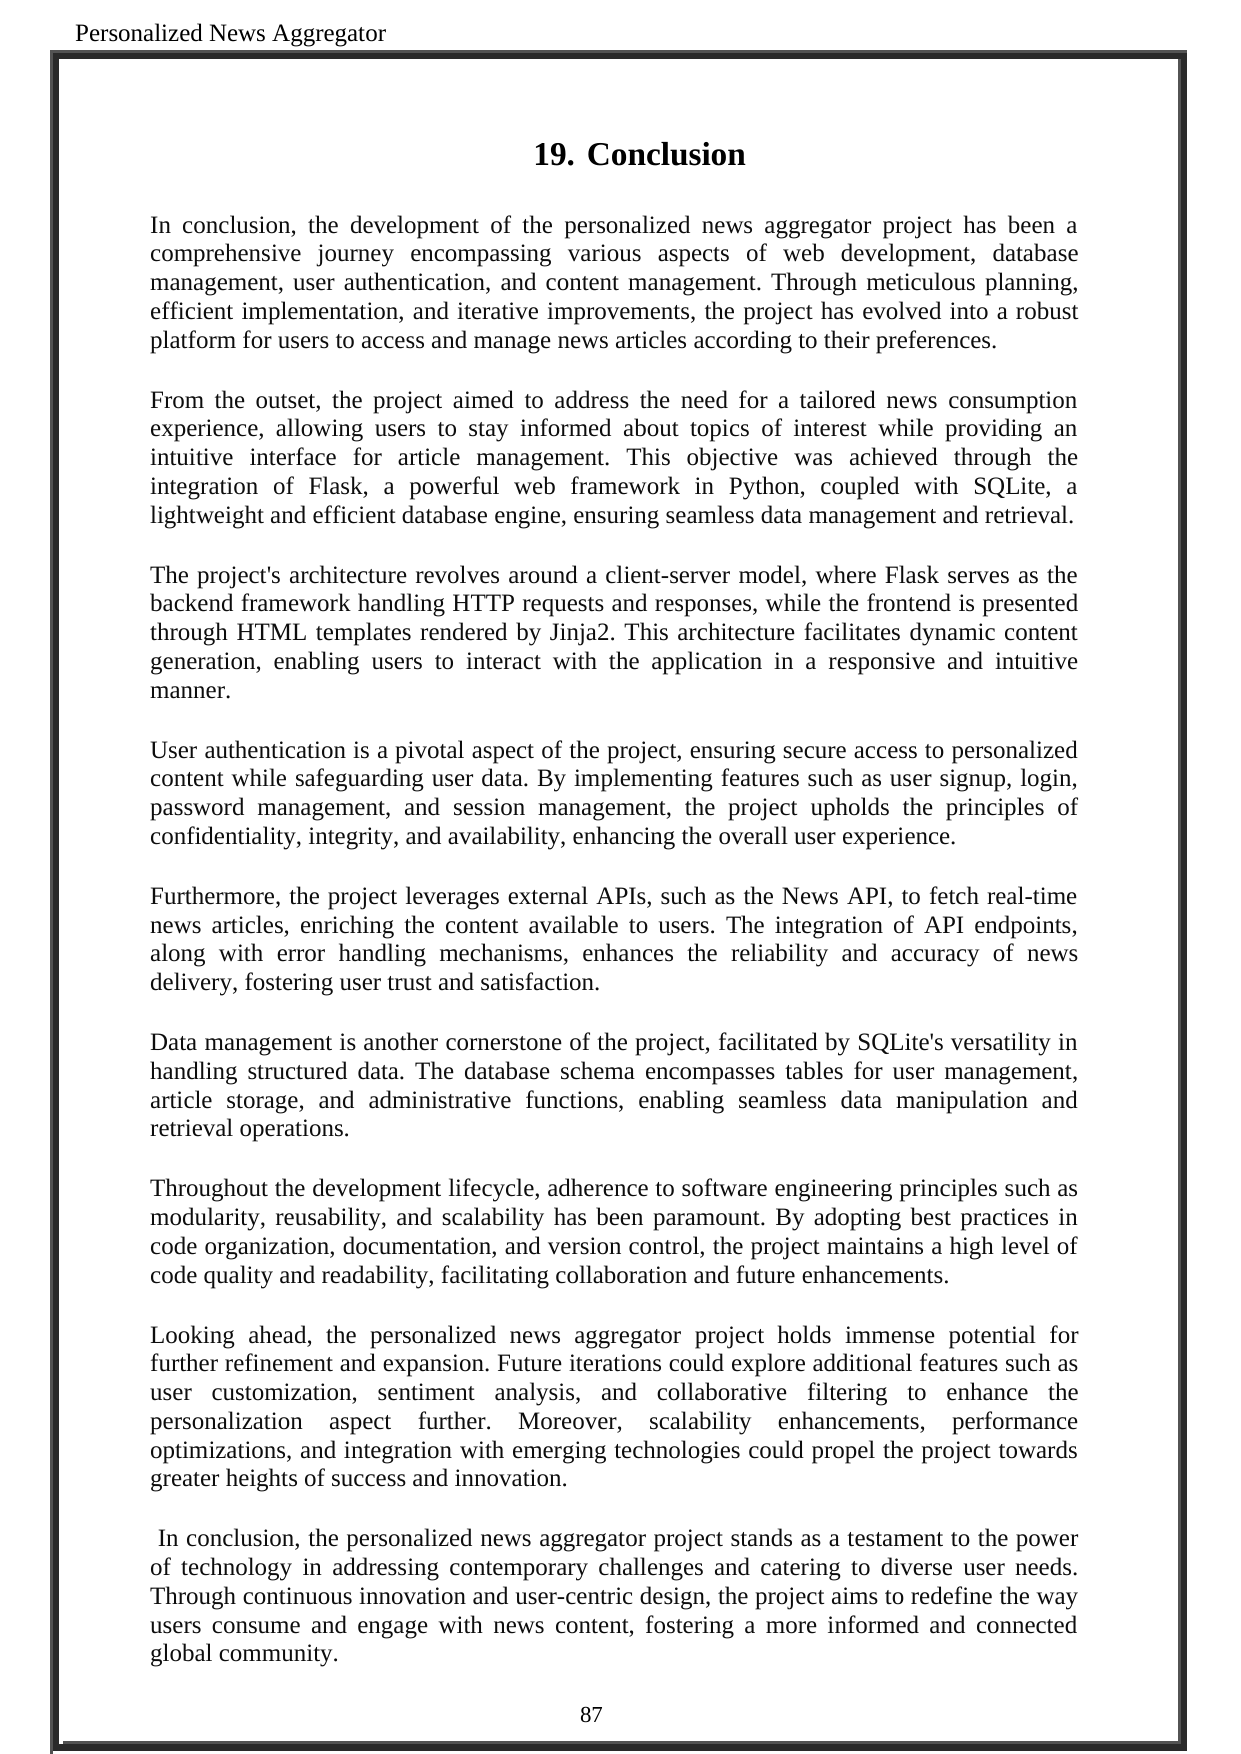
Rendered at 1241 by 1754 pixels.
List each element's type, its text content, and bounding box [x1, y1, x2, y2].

text From the outset, the project aimed to address the need for a tailored news consumption experience, allowing users to stay informed about topics of interest while providing an intuitive interface for article management. This objective was achieved through the integration of Flask, a powerful web framework in Python, coupled with SQLite, a lightweight and efficient database engine, ensuring seamless data management and retrieval. [150, 385, 1079, 528]
list Conclusion [172, 134, 1107, 173]
text In conclusion, the personalized news aggregator project stands as a testament to the power of technology in addressing contemporary challenges and catering to diverse user needs. Through continuous innovation and user-centric design, the project aims to redefine the way users consume and engage with news content, fostering a more informed and connected global community. [150, 1523, 1079, 1667]
text In conclusion, the development of the personalized news aggregator project has been a comprehensive journey encompassing various aspects of web development, database management, user authentication, and content management. Through meticulous planning, efficient implementation, and iterative improvements, the project has evolved into a robust platform for users to access and manage news articles according to their preferences. [150, 210, 1079, 353]
text Furthermore, the project leverages external APIs, such as the News API, to fetch real-time news articles, enriching the content available to users. The integration of API endpoints, along with error handling mechanisms, enhances the reliability and accuracy of news delivery, fostering user trust and satisfaction. [150, 881, 1079, 996]
text The project's architecture revolves around a client-server model, where Flask serves as the backend framework handling HTTP requests and responses, while the frontend is presented through HTML templates rendered by Jinja2. This architecture facilitates dynamic content generation, enabling users to interact with the application in a responsive and intuitive manner. [150, 560, 1079, 703]
text Data management is another cornerstone of the project, facilitated by SQLite's versatility in handling structured data. The database schema encompasses tables for user management, article storage, and administrative functions, enabling seamless data manipulation and retrieval operations. [150, 1027, 1079, 1142]
text Looking ahead, the personalized news aggregator project holds immense potential for further refinement and expansion. Future iterations could explore additional features such as user customization, sentiment analysis, and collaborative filtering to enhance the personalization aspect further. Moreover, scalability enhancements, performance optimizations, and integration with emerging technologies could propel the project towards greater heights of success and innovation. [150, 1320, 1079, 1492]
text User authentication is a pivotal aspect of the project, ensuring secure access to personalized content while safeguarding user data. By implementing features such as user signup, login, password management, and session management, the project upholds the principles of confidentiality, integrity, and availability, enhancing the overall user experience. [150, 735, 1079, 850]
text Throughout the development lifecycle, adherence to software engineering principles such as modularity, reusability, and scalability has been paramount. By adopting best practices in code organization, documentation, and version control, the project maintains a high level of code quality and readability, facilitating collaboration and future enhancements. [150, 1173, 1079, 1288]
